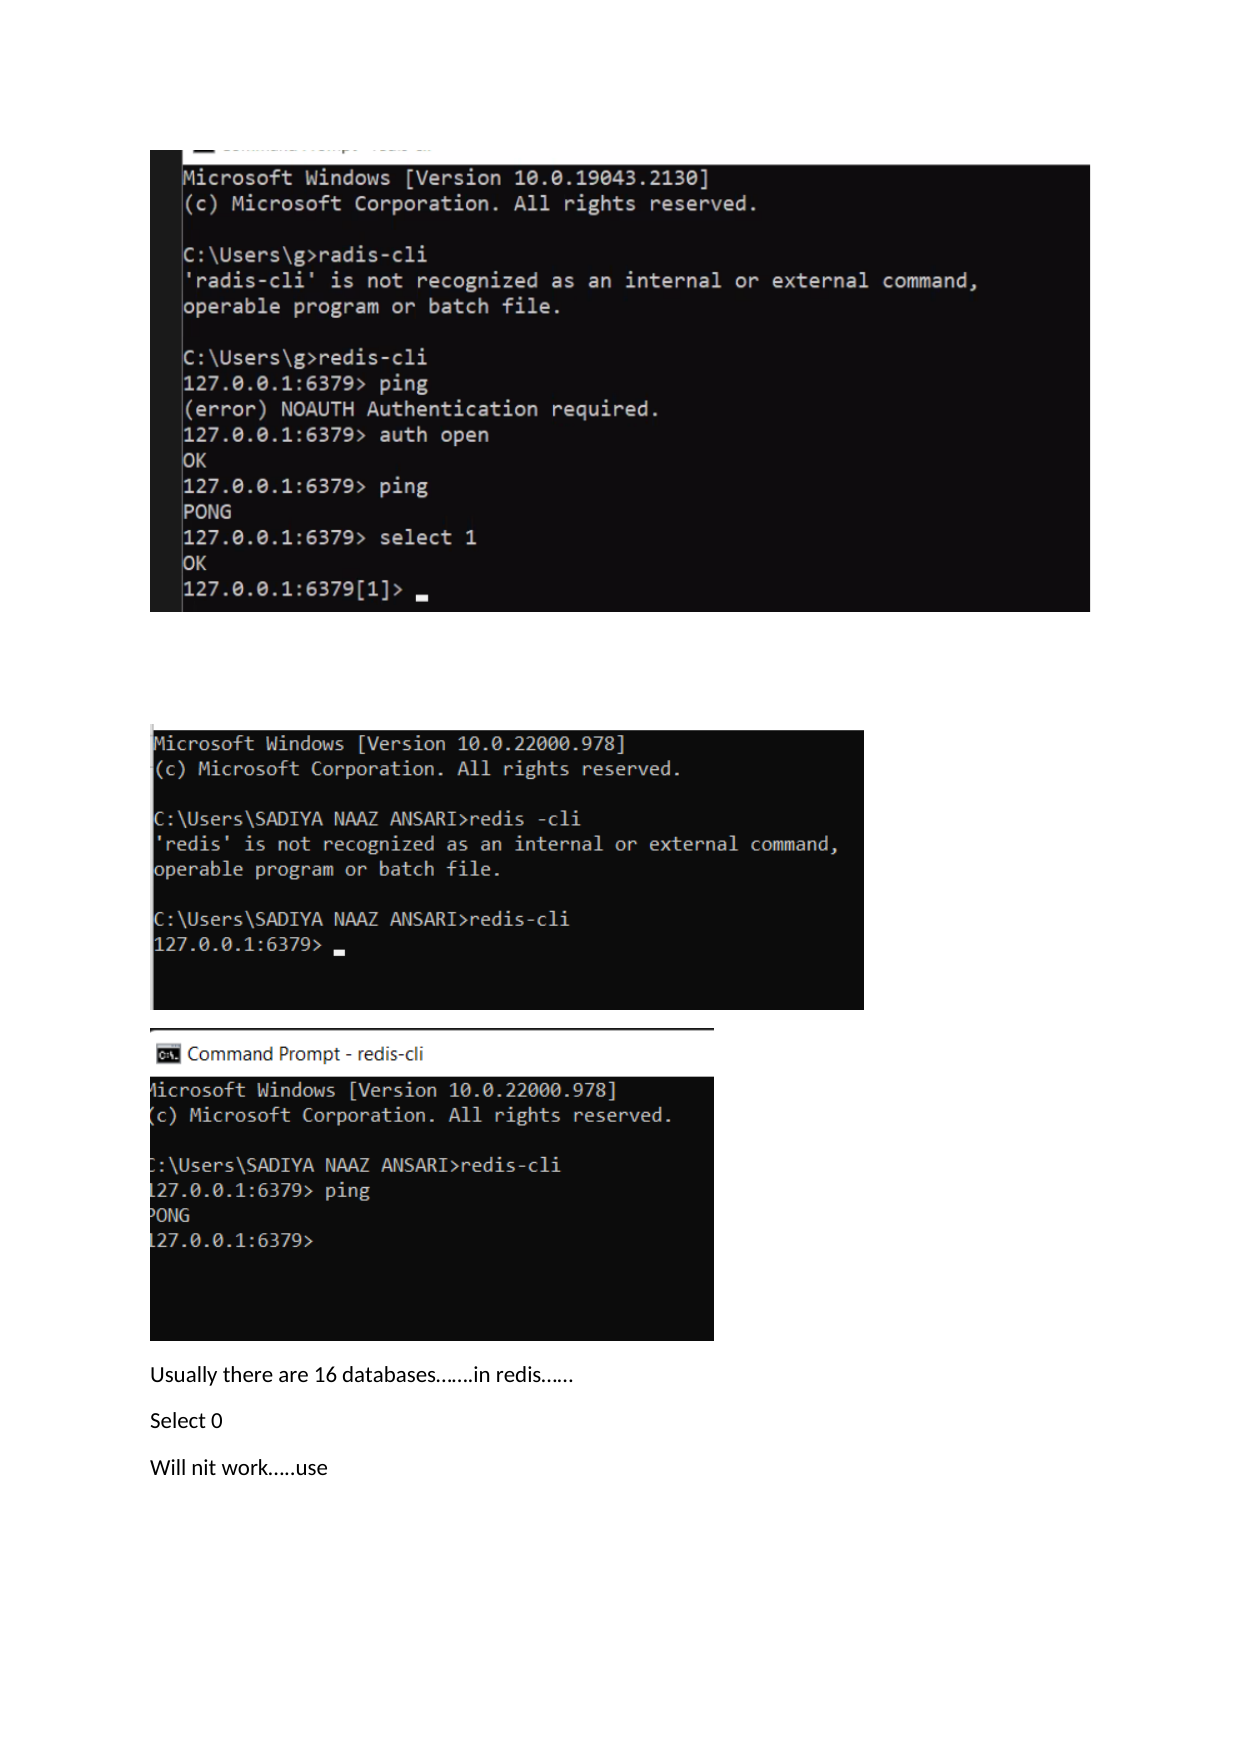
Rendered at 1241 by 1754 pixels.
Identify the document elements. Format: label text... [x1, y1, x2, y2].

text Will nit work…..use [150, 1453, 1090, 1482]
picture [150, 1028, 714, 1341]
picture [150, 150, 1091, 612]
text Select 0 [150, 1407, 1090, 1435]
picture [150, 724, 864, 1010]
text Usually there are 16 databases…….in redis…… [150, 1360, 1090, 1388]
